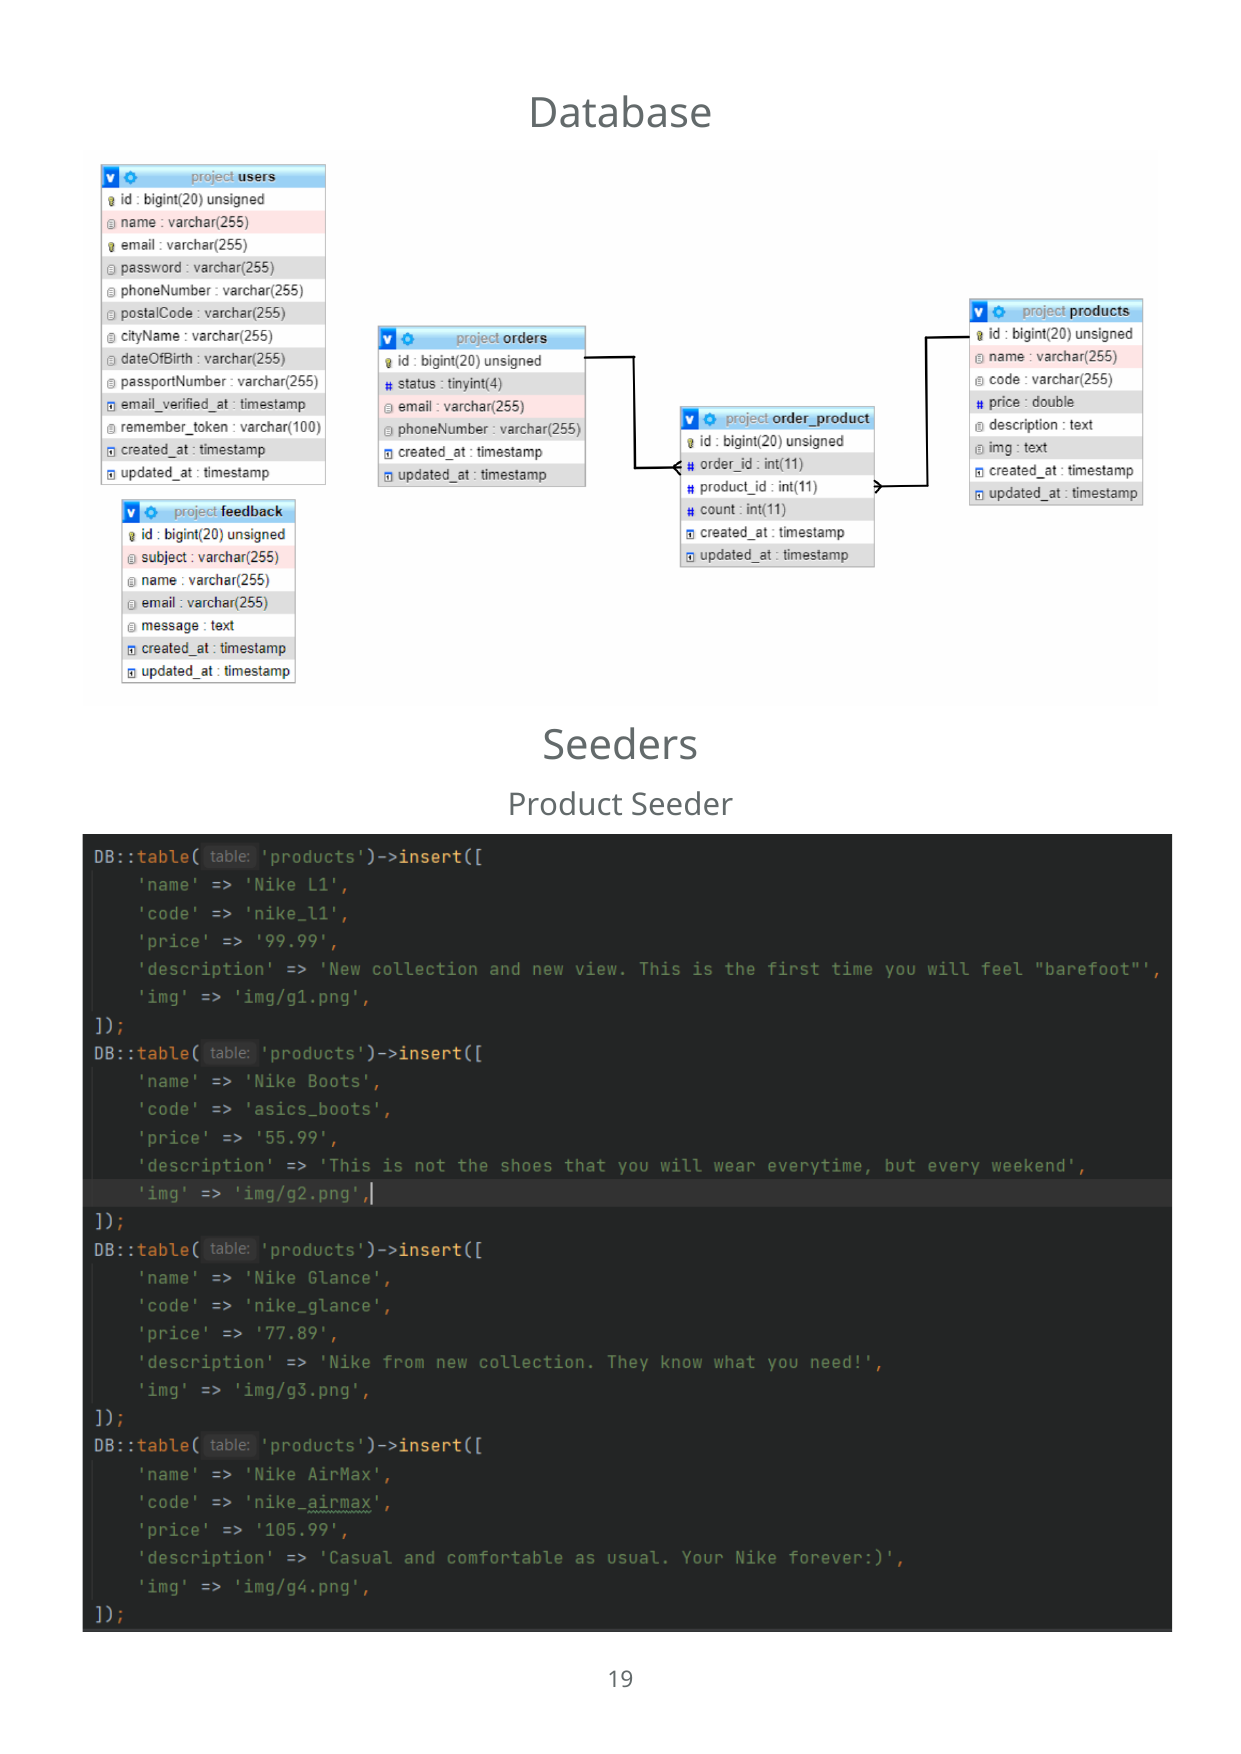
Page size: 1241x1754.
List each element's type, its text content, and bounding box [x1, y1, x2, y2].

picture [82, 834, 1173, 1632]
picture [82, 150, 1158, 706]
text Database [82, 82, 1158, 139]
text Product Seeder [82, 782, 1158, 825]
text Seeders [82, 714, 1158, 771]
